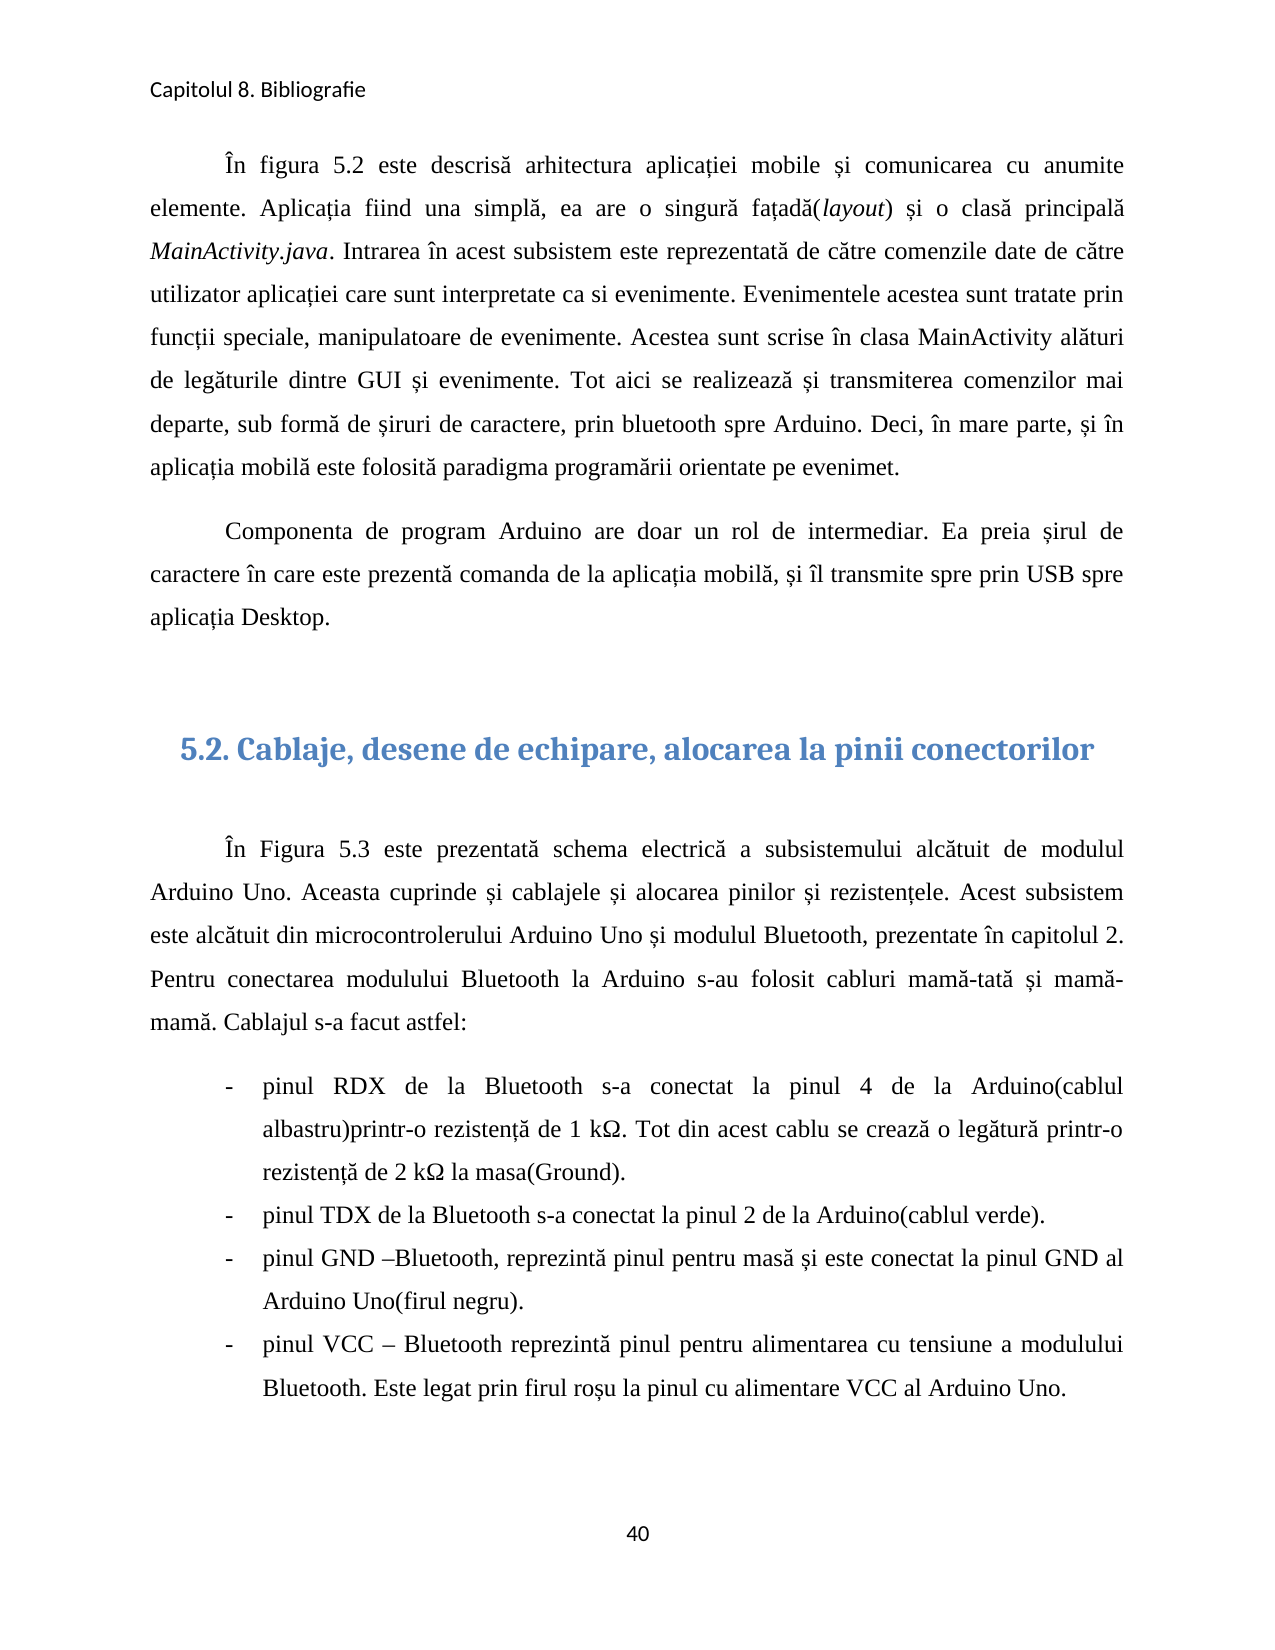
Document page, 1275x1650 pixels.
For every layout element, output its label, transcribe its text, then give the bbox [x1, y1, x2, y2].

list pinul GND –Bluetooth, reprezintă pinul pentru masă și este conectat la pinul GND al Arduino Uno(firul negru). [225, 1243, 1125, 1315]
list pinul TDX de la Bluetooth s-a conectat la pinul 2 de la Arduino(cablul verde). [225, 1200, 1125, 1229]
text În Figura 5.3 este prezentată schema electrică a subsistemului alcătuit de modulul Arduino Uno. Aceasta cuprinde și cablajele și alocarea pinilor și rezistențele. Acest subsistem este alcătuit din microcontrolerului Arduino Uno și modulul Bluetooth, prezentate în capitolul 2. Pentru conectarea modulului Bluetooth la Arduino s-au folosit cabluri mamă-tată și mamă-mamă. Cablajul s-a facut astfel: [150, 834, 1125, 1036]
text Componenta de program Arduino are doar un rol de intermediar. Ea preia șirul de caractere în care este prezentă comanda de la aplicația mobilă, și îl transmite spre prin USB spre aplicația Desktop. [150, 516, 1125, 631]
subtitle 5.2. Cablaje, desene de echipare, alocarea la pinii conectorilor [150, 730, 1125, 768]
list pinul VCC – Bluetooth reprezintă pinul pentru alimentarea cu tensiune a modulului Bluetooth. Este legat prin firul roșu la pinul cu alimentare VCC al Arduino Uno. [225, 1329, 1125, 1401]
text În figura 5.2 este descrisă arhitectura aplicației mobile și comunicarea cu anumite elemente. Aplicația fiind una simplă, ea are o singură fațadă(layout) și o clasă principală MainActivity.java. Intrarea în acest subsistem este reprezentată de către comenzile date de către utilizator aplicației care sunt interpretate ca si evenimente. Evenimentele acestea sunt tratate prin funcții speciale, manipulatoare de evenimente. Acestea sunt scrise în clasa MainActivity alături de legăturile dintre GUI și evenimente. Tot aici se realizează și transmiterea comenzilor mai departe, sub formă de șiruri de caractere, prin bluetooth spre Arduino. Deci, în mare parte, și în aplicația mobilă este folosită paradigma programării orientate pe evenimet. [150, 150, 1125, 481]
list pinul RDX de la Bluetooth s-a conectat la pinul 4 de la Arduino(cablul albastru)printr-o rezistență de 1 kΩ. Tot din acest cablu se crează o legătură printr-o rezistență de 2 kΩ la masa(Ground). [225, 1071, 1125, 1186]
